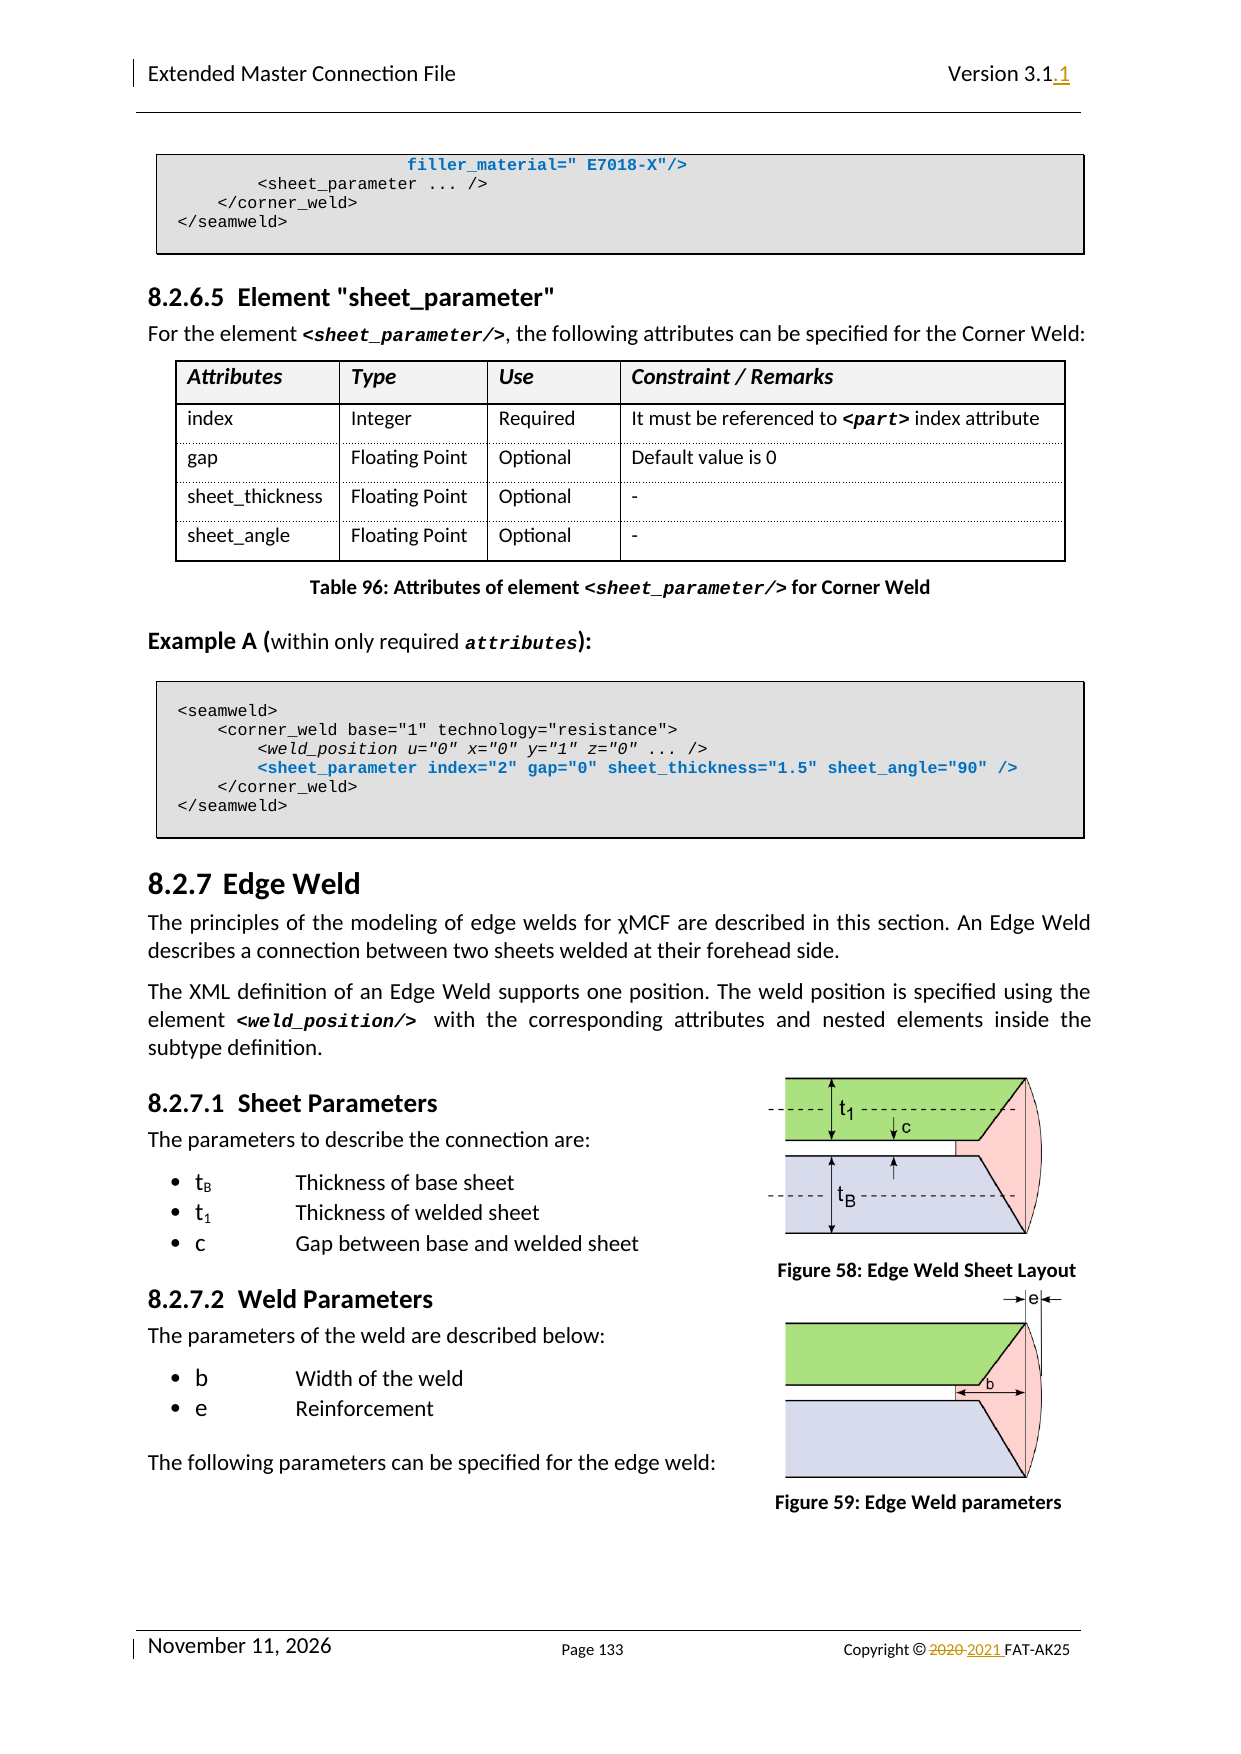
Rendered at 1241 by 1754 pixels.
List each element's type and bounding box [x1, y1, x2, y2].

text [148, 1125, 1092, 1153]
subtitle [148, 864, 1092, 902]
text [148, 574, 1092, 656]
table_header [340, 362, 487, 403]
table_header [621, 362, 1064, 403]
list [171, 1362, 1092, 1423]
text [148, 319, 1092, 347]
picture [768, 1153, 1062, 1166]
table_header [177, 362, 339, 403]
picture [768, 1119, 1062, 1125]
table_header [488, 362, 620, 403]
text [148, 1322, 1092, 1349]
picture [785, 1349, 1062, 1362]
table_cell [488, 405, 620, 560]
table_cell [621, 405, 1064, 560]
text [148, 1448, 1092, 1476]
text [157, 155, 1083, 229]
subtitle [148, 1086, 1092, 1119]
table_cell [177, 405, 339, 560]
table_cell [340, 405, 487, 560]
picture [785, 1423, 1062, 1448]
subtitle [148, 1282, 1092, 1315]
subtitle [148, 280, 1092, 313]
picture [785, 1315, 1062, 1322]
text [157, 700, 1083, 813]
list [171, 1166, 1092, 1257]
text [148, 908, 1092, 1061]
picture [768, 1068, 1062, 1086]
